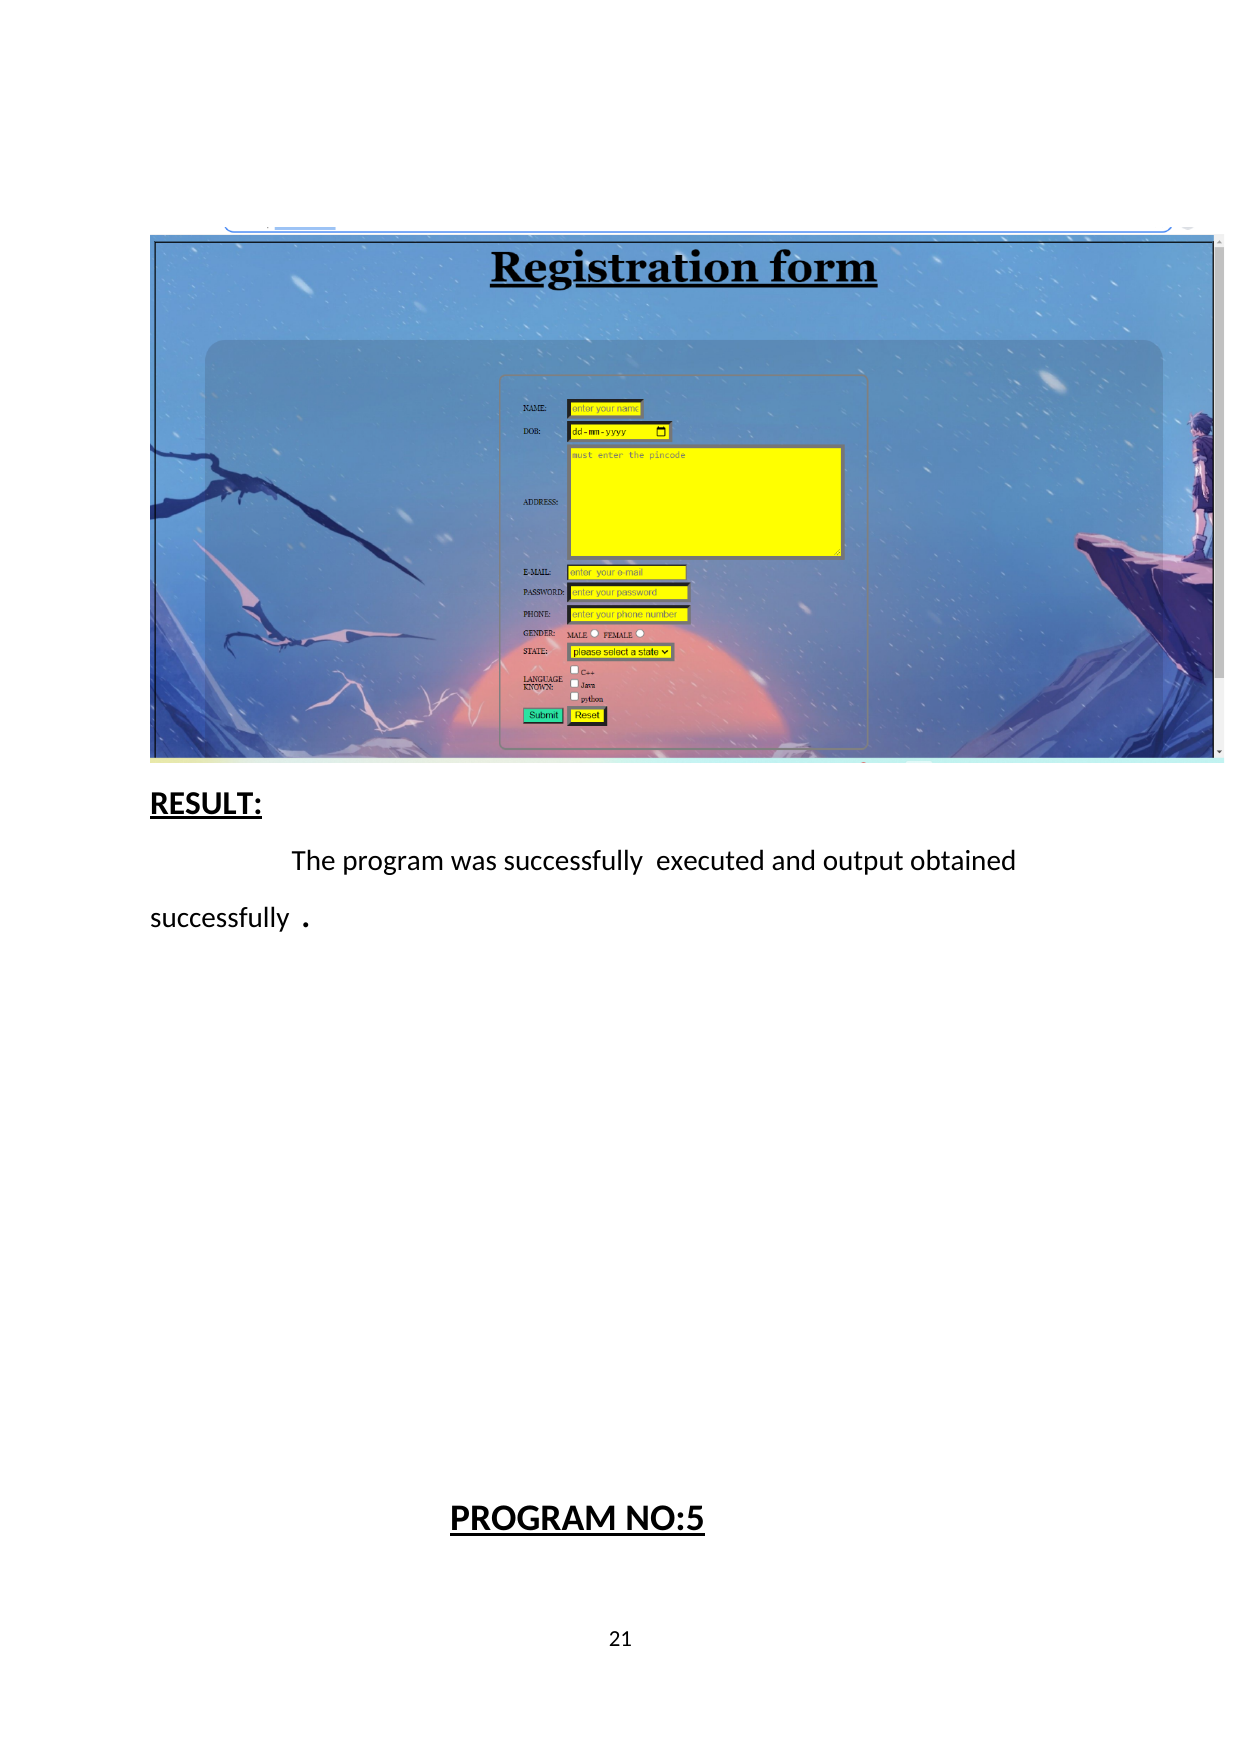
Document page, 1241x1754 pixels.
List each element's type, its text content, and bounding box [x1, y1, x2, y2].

text PROGRAM NO:5 [375, 1494, 1090, 1540]
text The program was successfully executed and output obtained successfully . [150, 842, 1090, 939]
text RESULT: [150, 782, 1090, 822]
picture [150, 227, 1225, 763]
